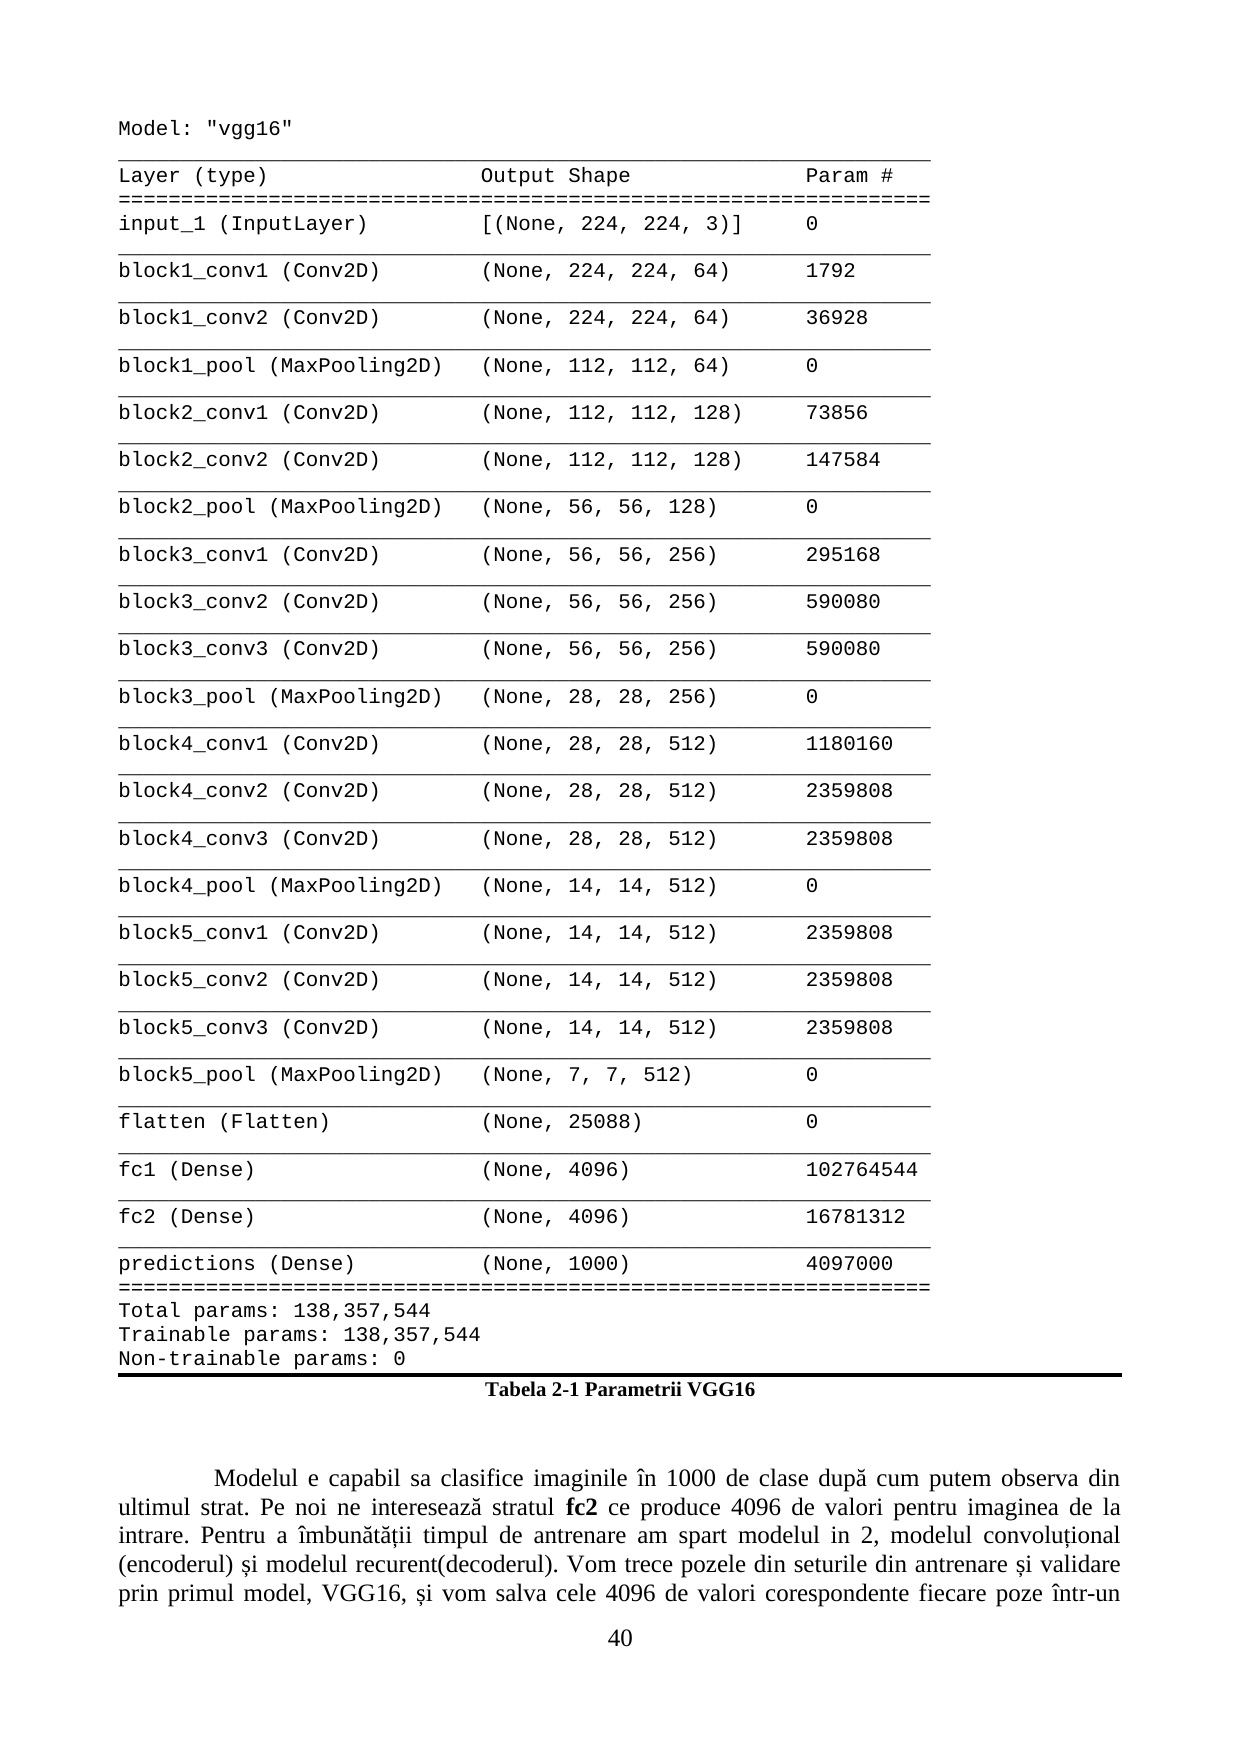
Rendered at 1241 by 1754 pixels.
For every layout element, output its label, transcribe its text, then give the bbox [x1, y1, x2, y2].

text _________________________________________________________________ [118, 615, 1122, 638]
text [118, 1463, 1122, 1607]
text _________________________________________________________________ [118, 520, 1122, 544]
text block2_pool (MaxPooling2D) (None, 56, 56, 128) 0 [118, 496, 1122, 520]
text _________________________________________________________________ [118, 898, 1122, 922]
text block5_conv3 (Conv2D) (None, 14, 14, 512) 2359808 [118, 1017, 1122, 1040]
text _________________________________________________________________ [118, 709, 1122, 733]
text block2_conv1 (Conv2D) (None, 112, 112, 128) 73856 [118, 402, 1122, 426]
text block4_conv3 (Conv2D) (None, 28, 28, 512) 2359808 [118, 827, 1122, 851]
text input_1 (InputLayer) [(None, 224, 224, 3)] 0 [118, 213, 1122, 236]
text _________________________________________________________________ [118, 1088, 1122, 1111]
text Model: "vgg16" [118, 118, 1122, 142]
text block3_conv3 (Conv2D) (None, 56, 56, 256) 590080 [118, 638, 1122, 662]
text _________________________________________________________________ [118, 1182, 1122, 1206]
text block4_conv1 (Conv2D) (None, 28, 28, 512) 1180160 [118, 733, 1122, 757]
text _________________________________________________________________ [118, 331, 1122, 354]
text _________________________________________________________________ [118, 993, 1122, 1017]
text fc1 (Dense) (None, 4096) 102764544 [118, 1158, 1122, 1182]
text block5_conv2 (Conv2D) (None, 14, 14, 512) 2359808 [118, 969, 1122, 993]
text _________________________________________________________________ [118, 1040, 1122, 1064]
text predictions (Dense) (None, 1000) 4097000 [118, 1253, 1122, 1277]
text Layer (type) Output Shape Param # [118, 165, 1122, 189]
text fc2 (Dense) (None, 4096) 16781312 [118, 1206, 1122, 1229]
text _________________________________________________________________ [118, 1229, 1122, 1253]
text ================================================================= [118, 189, 1122, 213]
text flatten (Flatten) (None, 25088) 0 [118, 1111, 1122, 1135]
text _________________________________________________________________ [118, 236, 1122, 260]
text block1_conv2 (Conv2D) (None, 224, 224, 64) 36928 [118, 307, 1122, 331]
text _________________________________________________________________ [118, 1135, 1122, 1158]
text block5_conv1 (Conv2D) (None, 14, 14, 512) 2359808 [118, 922, 1122, 946]
text _________________________________________________________________ [118, 473, 1122, 496]
text _________________________________________________________________ [118, 142, 1122, 165]
text block3_pool (MaxPooling2D) (None, 28, 28, 256) 0 [118, 686, 1122, 709]
text _________________________________________________________________ [118, 284, 1122, 307]
text _________________________________________________________________ [118, 757, 1122, 780]
text block1_conv1 (Conv2D) (None, 224, 224, 64) 1792 [118, 260, 1122, 284]
text block4_conv2 (Conv2D) (None, 28, 28, 512) 2359808 [118, 780, 1122, 804]
text _________________________________________________________________ [118, 426, 1122, 449]
text block2_conv2 (Conv2D) (None, 112, 112, 128) 147584 [118, 449, 1122, 473]
text Trainable params: 138,357,544 [118, 1324, 1122, 1348]
text _________________________________________________________________ [118, 567, 1122, 591]
text _________________________________________________________________ [118, 662, 1122, 686]
text block4_pool (MaxPooling2D) (None, 14, 14, 512) 0 [118, 875, 1122, 898]
text block5_pool (MaxPooling2D) (None, 7, 7, 512) 0 [118, 1064, 1122, 1088]
text Total params: 138,357,544 [118, 1300, 1122, 1324]
text ================================================================= [118, 1277, 1122, 1300]
text _________________________________________________________________ [118, 804, 1122, 827]
text block3_conv2 (Conv2D) (None, 56, 56, 256) 590080 [118, 591, 1122, 615]
text _________________________________________________________________ [118, 851, 1122, 875]
text _________________________________________________________________ [118, 946, 1122, 969]
text _________________________________________________________________ [118, 378, 1122, 402]
text block1_pool (MaxPooling2D) (None, 112, 112, 64) 0 [118, 354, 1122, 378]
text Non-trainable params: 0 [118, 1348, 1122, 1373]
text block3_conv1 (Conv2D) (None, 56, 56, 256) 295168 [118, 544, 1122, 567]
